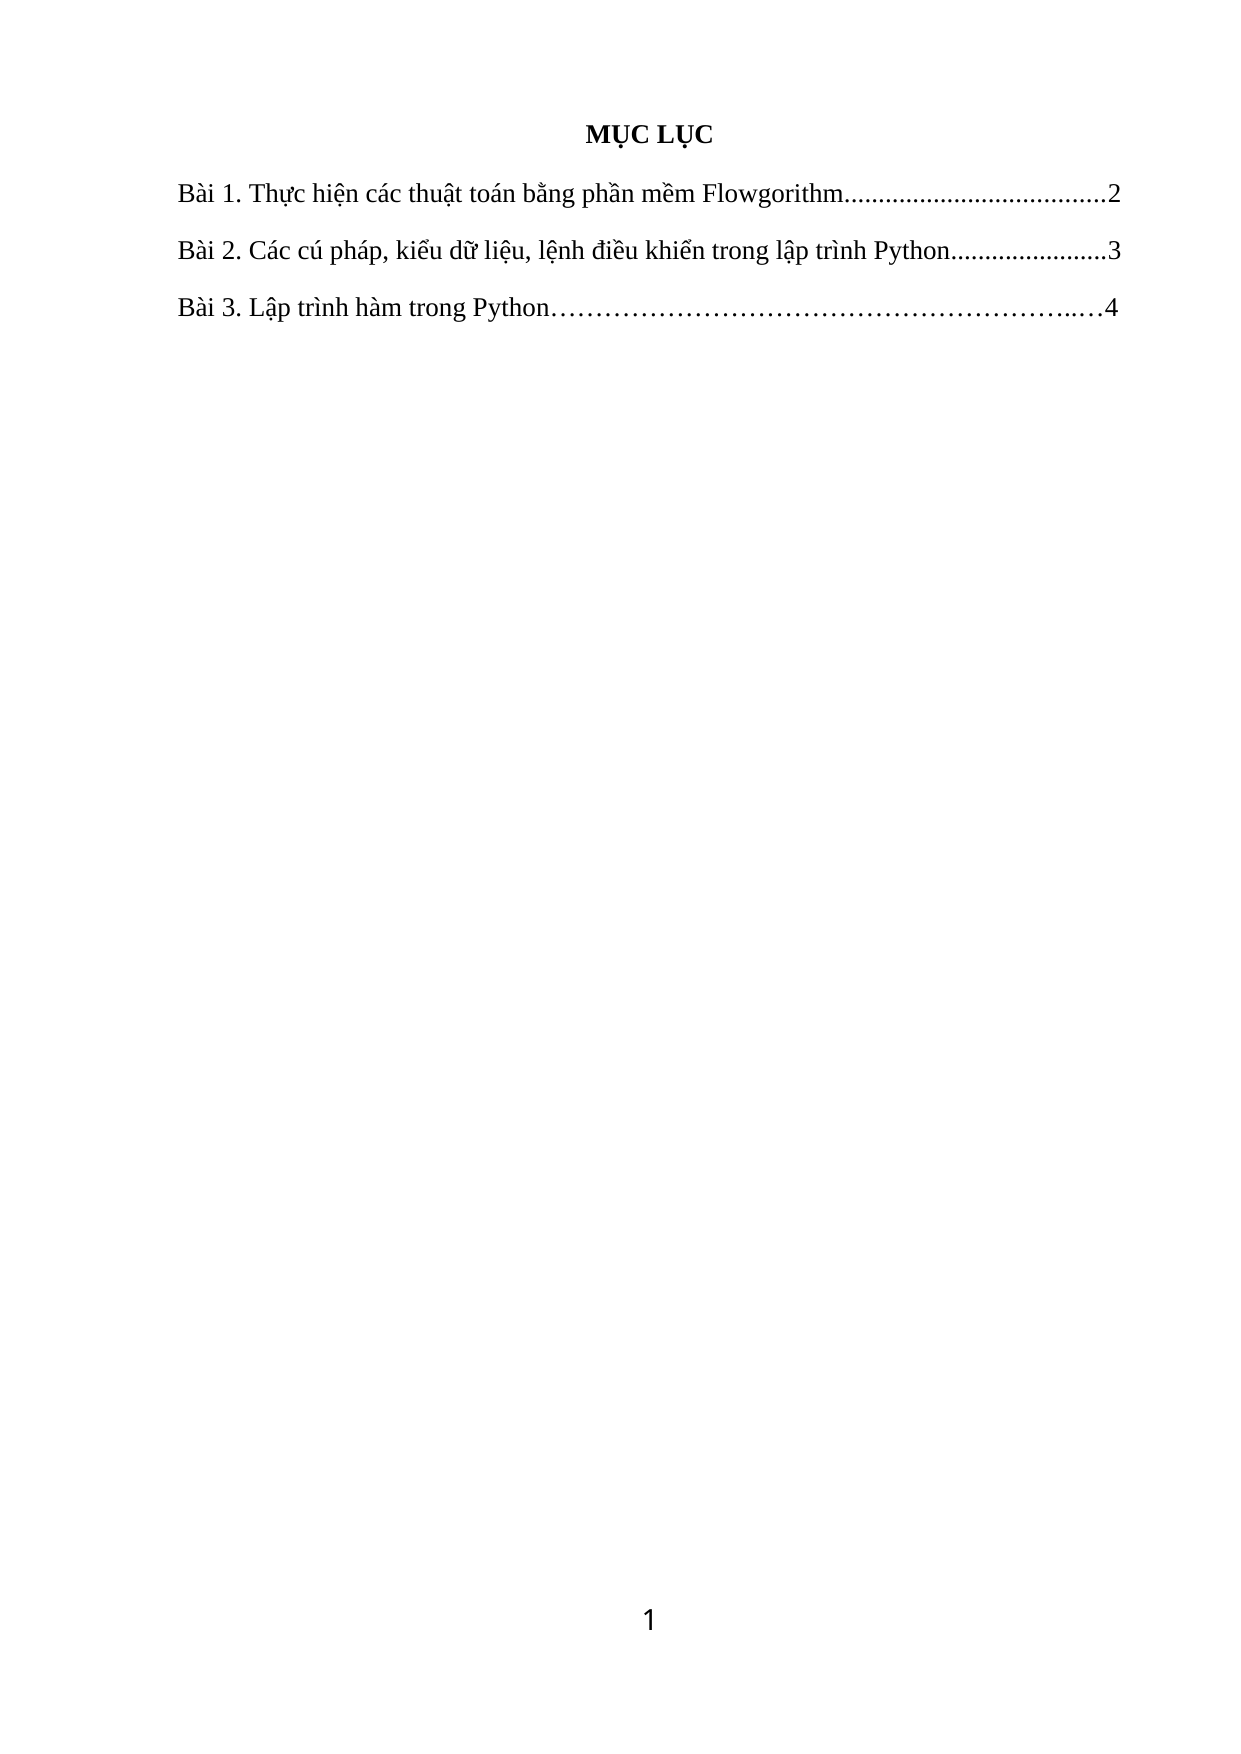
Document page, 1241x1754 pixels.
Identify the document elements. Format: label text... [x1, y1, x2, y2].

text Bài 2. Các cú pháp, kiểu dữ liệu, lệnh điều khiển trong lập trình Python 3 [177, 234, 1122, 265]
text Bài 1. Thực hiện các thuật toán bằng phần mềm Flowgorithm 2 [177, 177, 1122, 208]
text MỤC LỤC [177, 118, 1122, 149]
text Bài 3. Lập trình hàm trong Python…………………………………………………..…4 [177, 291, 1122, 322]
